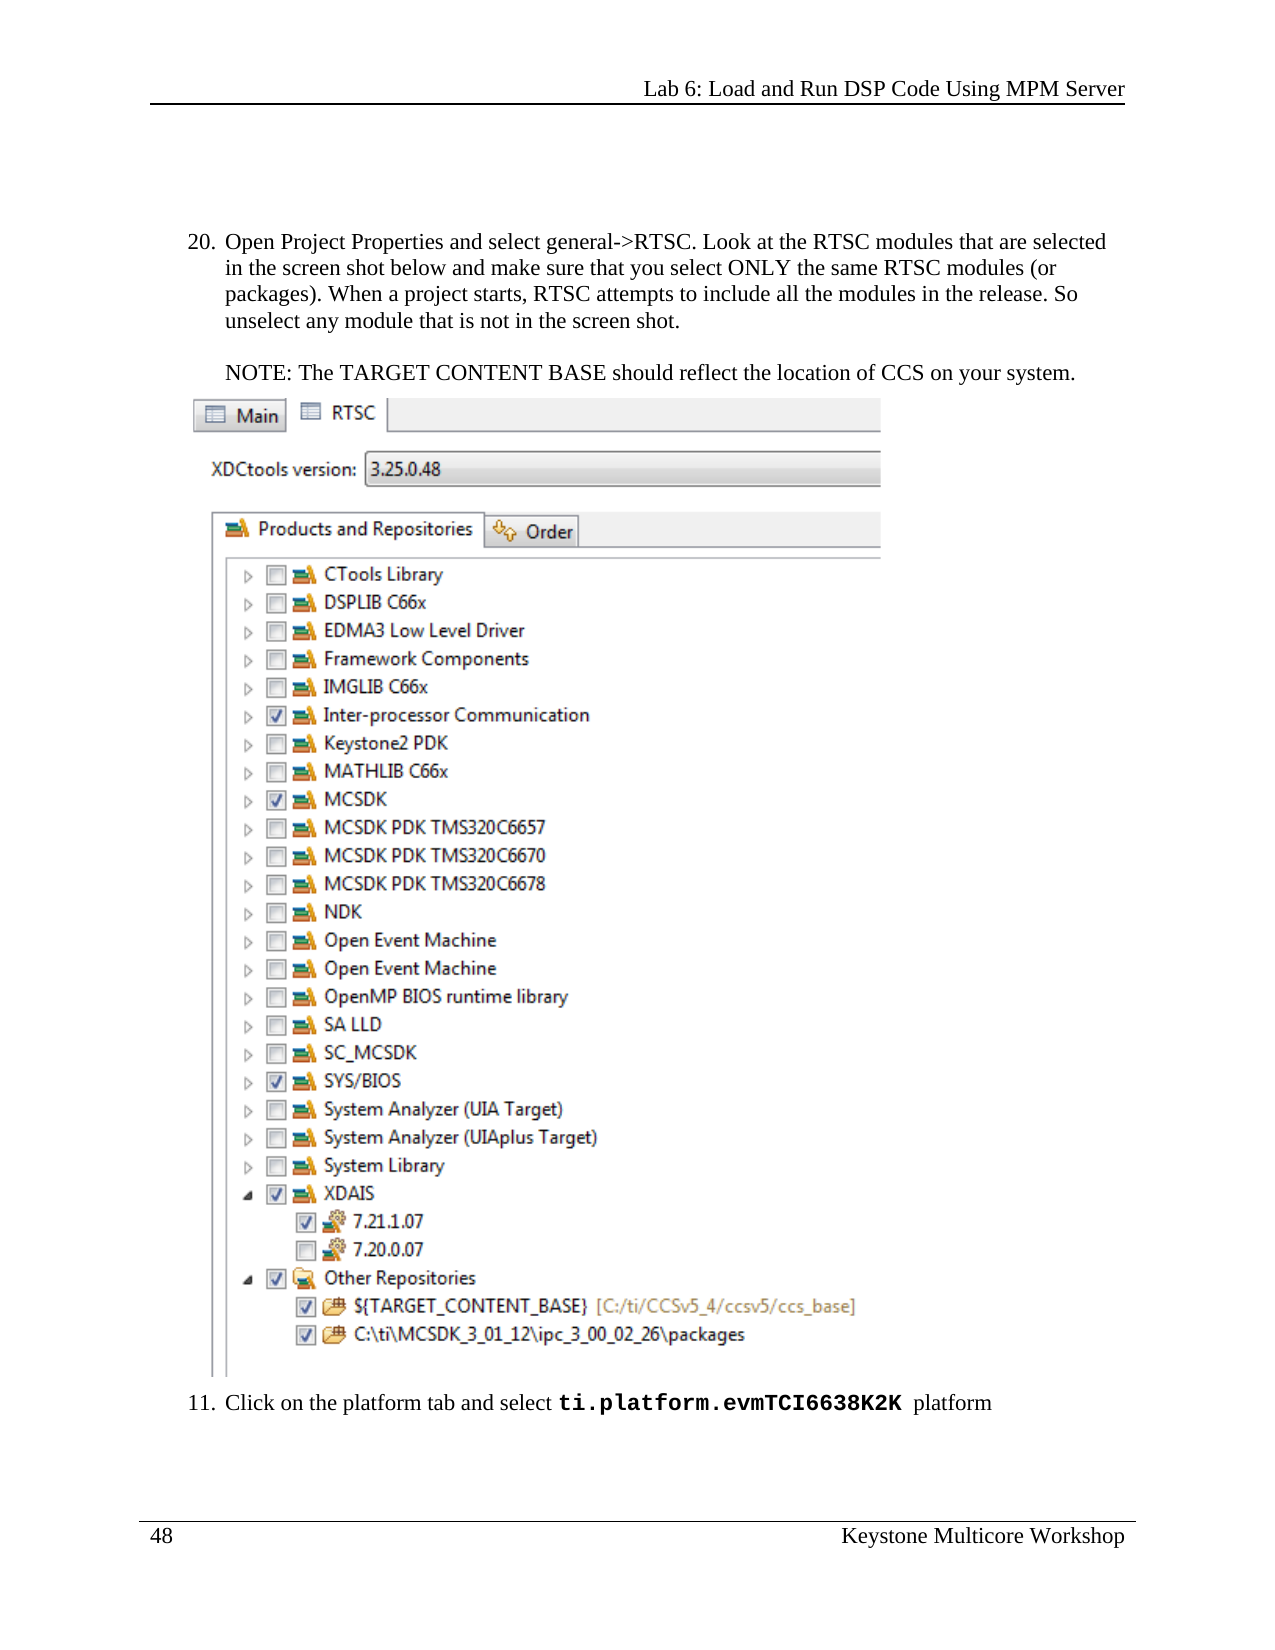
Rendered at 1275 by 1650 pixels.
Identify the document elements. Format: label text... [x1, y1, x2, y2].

list Click on the platform tab and select ti.platform.evmTCI6638K2K platform [187, 1389, 1125, 1417]
picture [193, 398, 881, 1377]
list Open Project Properties and select general->RTSC. Look at the RTSC modules that are selected in the screen shot below and make sure that you select ONLY the same RTSC modules (or packages). When a project starts, RTSC attempts to include all the modules in the release. So unselect any module that is not in the screen shot. NOTE: The TARGET CONTENT BASE should reflect the location of CCS on your system. [187, 228, 1125, 386]
